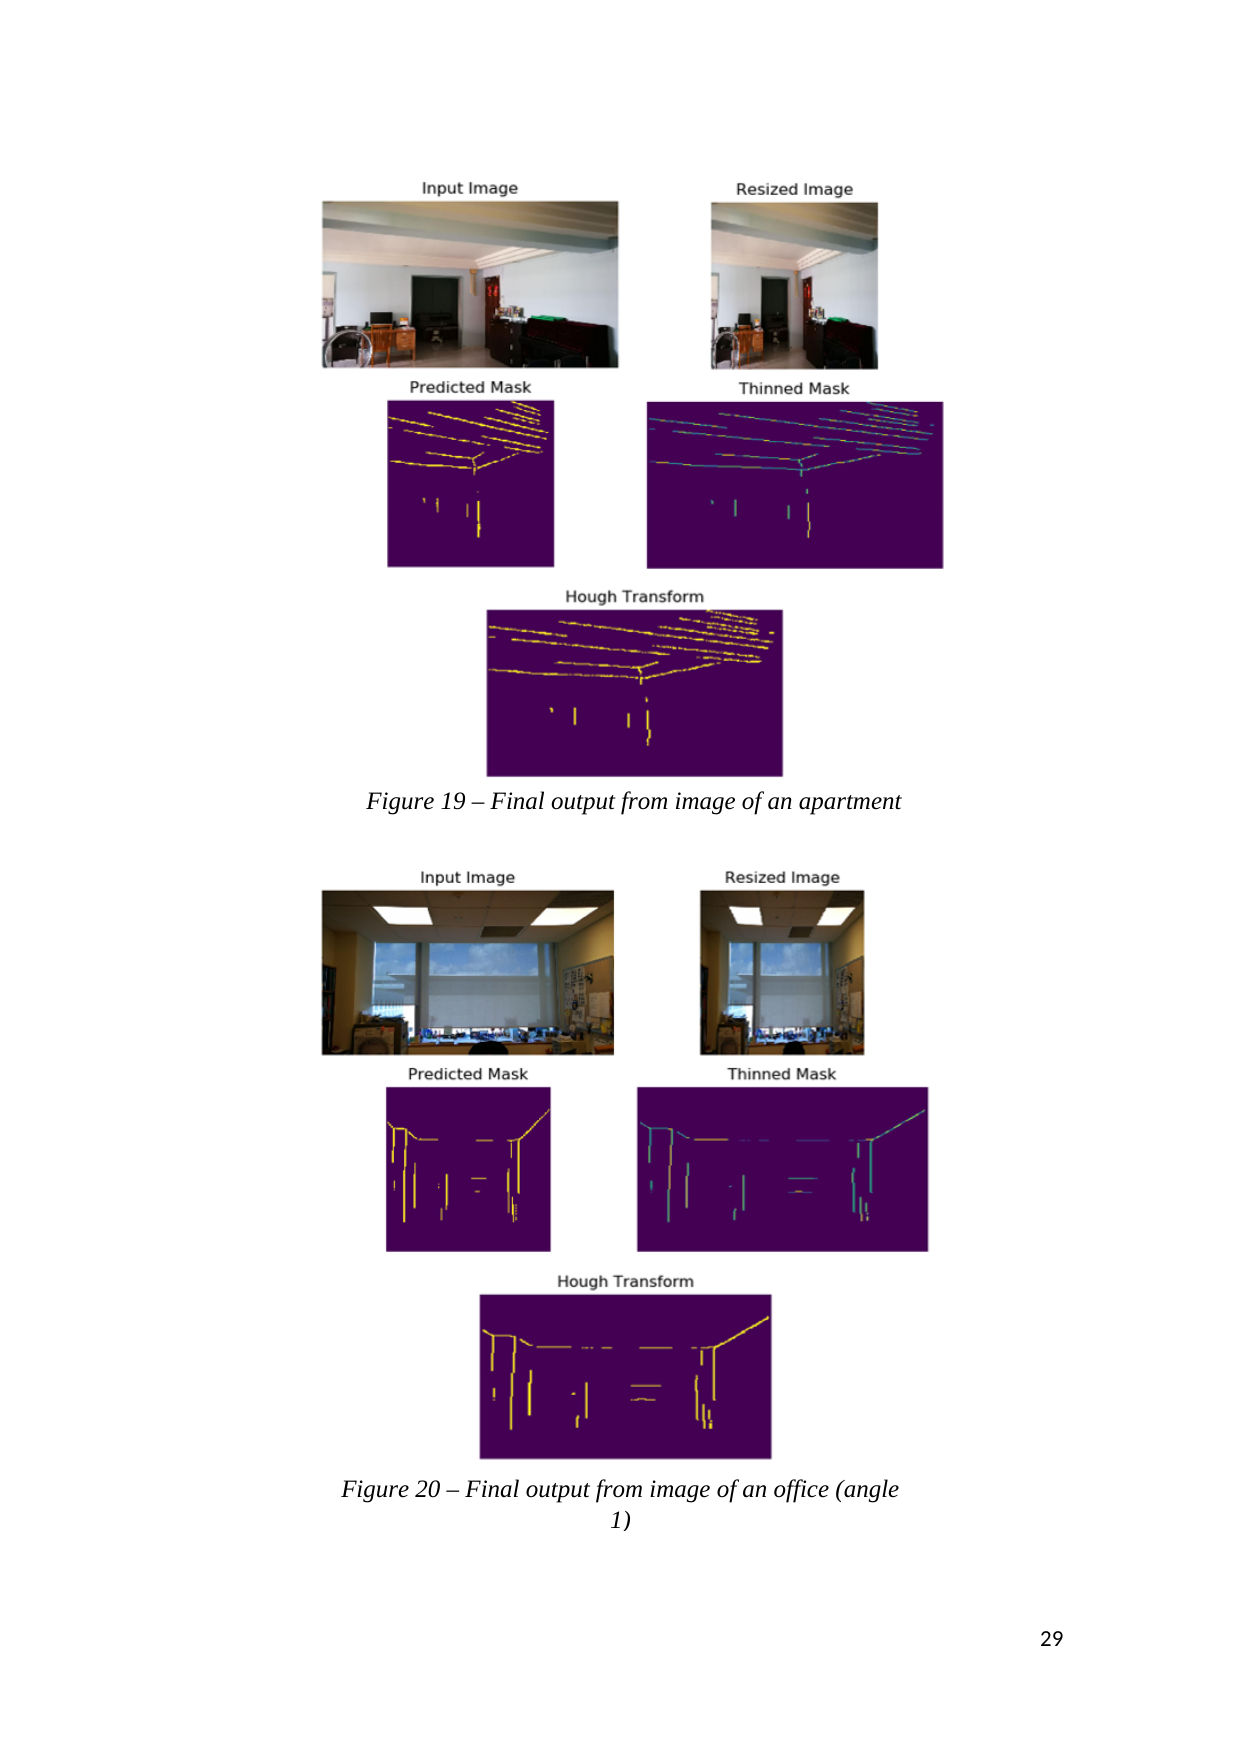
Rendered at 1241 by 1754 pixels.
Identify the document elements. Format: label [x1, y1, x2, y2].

picture [309, 177, 961, 784]
picture [301, 858, 943, 1479]
